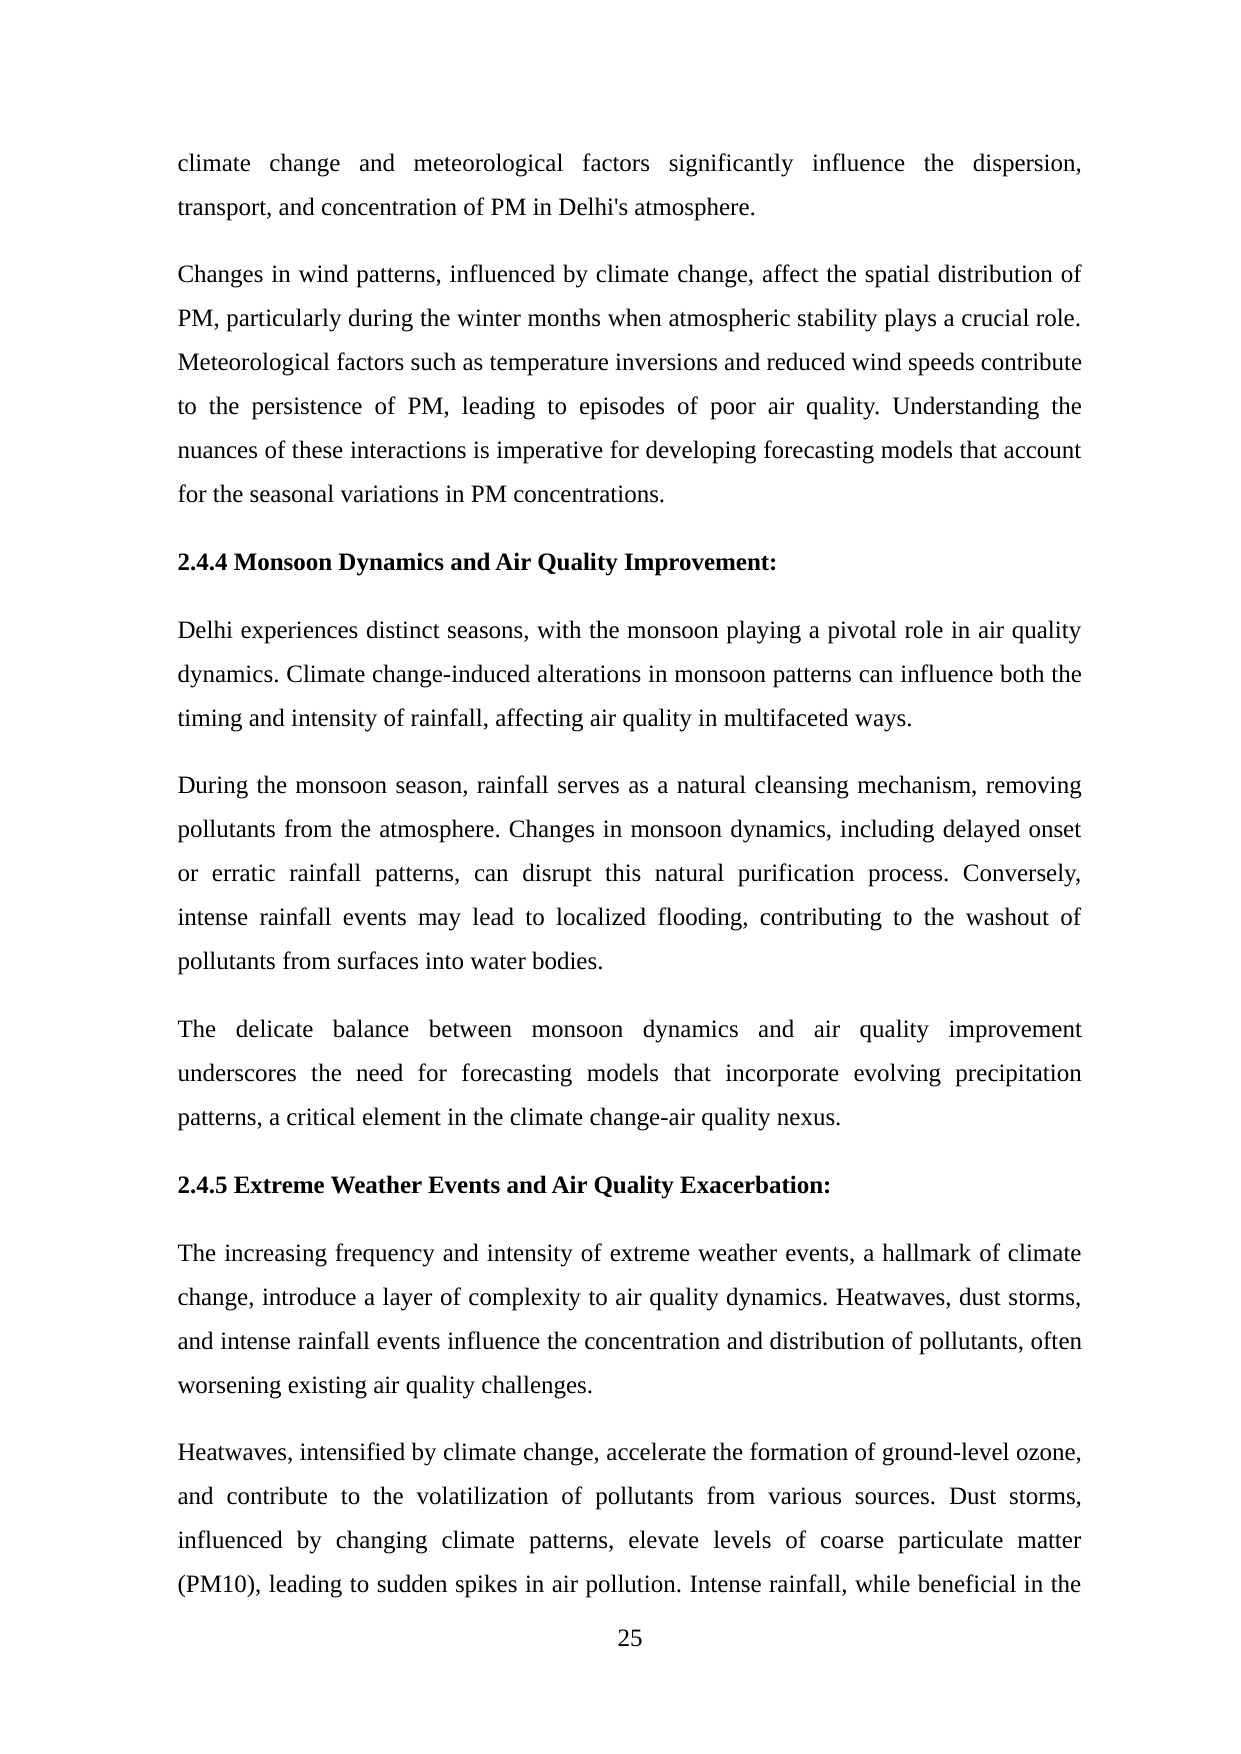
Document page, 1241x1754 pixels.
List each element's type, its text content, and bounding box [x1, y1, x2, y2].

text Delhi experiences distinct seasons, with the monsoon playing a pivotal role in air quality dynamics. Climate change-induced alterations in monsoon patterns can influence both the timing and intensity of rainfall, affecting air quality in multifaceted ways. [177, 615, 1083, 732]
text 2.4.4 Monsoon Dynamics and Air Quality Improvement: [177, 547, 1083, 576]
text The delicate balance between monsoon dynamics and air quality improvement underscores the need for forecasting models that incorporate evolving precipitation patterns, a critical element in the climate change-air quality nexus. [177, 1014, 1083, 1131]
text The increasing frequency and intensity of extreme weather events, a hallmark of climate change, introduce a layer of complexity to air quality dynamics. Heatwaves, dust storms, and intense rainfall events influence the concentration and distribution of pollutants, often worsening existing air quality challenges. [177, 1238, 1083, 1398]
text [177, 1437, 1083, 1598]
text 2.4.5 Extreme Weather Events and Air Quality Exacerbation: [177, 1170, 1083, 1199]
text Changes in wind patterns, influenced by climate change, affect the spatial distribution of PM, particularly during the winter months when atmospheric stability plays a crucial role. Meteorological factors such as temperature inversions and reduced wind speeds contribute to the persistence of PM, leading to episodes of poor air quality. Understanding the nuances of these interactions is imperative for developing forecasting models that account for the seasonal variations in PM concentrations. [177, 259, 1083, 508]
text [177, 148, 1083, 220]
text During the monsoon season, rainfall serves as a natural cleansing mechanism, removing pollutants from the atmosphere. Changes in monsoon dynamics, including delayed onset or erratic rainfall patterns, can disrupt this natural purification process. Conversely, intense rainfall events may lead to localized flooding, contributing to the washout of pollutants from surfaces into water bodies. [177, 771, 1083, 975]
